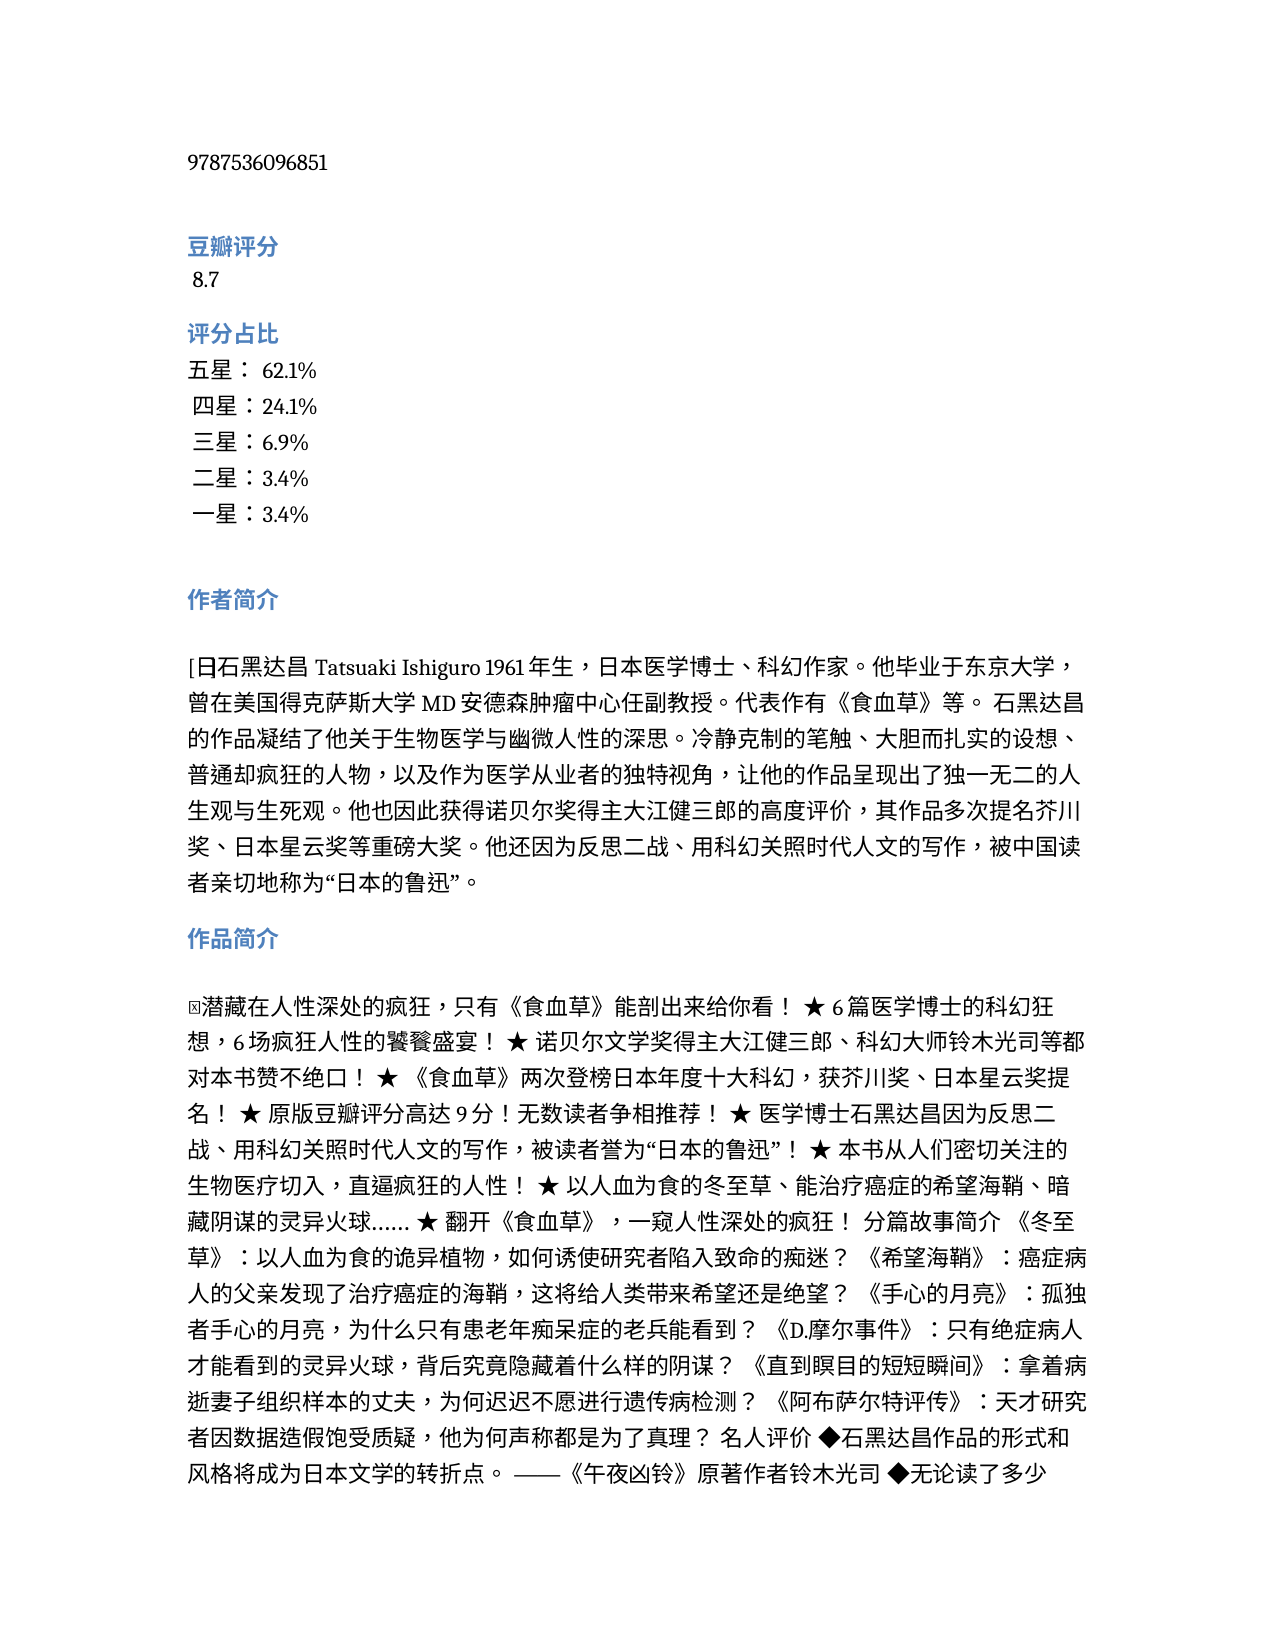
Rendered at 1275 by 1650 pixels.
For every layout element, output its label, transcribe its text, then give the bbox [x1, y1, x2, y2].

subtitle 作者简介 [187, 584, 1087, 615]
subtitle 豆瓣评分 [187, 231, 1087, 262]
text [187, 150, 1087, 207]
text 8.7 [187, 267, 1087, 293]
subtitle 作品简介 [187, 923, 1087, 955]
text 五星： 62.1% 四星： 24.1% 三星： 6.9% 二星： 3.4% 一星： 3.4% [187, 354, 1087, 559]
subtitle 评分占比 [187, 318, 1087, 349]
text [日]石黑达昌 Tatsuaki Ishiguro 1961年生，日本医学博士、科幻作家。他毕业于东京大学，曾在美国得克萨斯大学MD安德森肿瘤中心任副教授。代表作有《食血草》等。 石黑达昌的作品凝结了他关于生物医学与幽微人性的深思。冷静克制的笔触、大胆而扎实的设想、普通却疯狂的人物，以及作为医学从业者的独特视角，让他的作品呈现出了独一无二的人生观与生死观。他也因此获得诺贝尔奖得主大江健三郎的高度评价，其作品多次提名芥川奖、日本星云奖等重磅大奖。他还因为反思二战、用科幻关照时代人文的写作，被中国读者亲切地称为“日本的鲁迅”。 [187, 620, 1087, 898]
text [187, 959, 1087, 1489]
